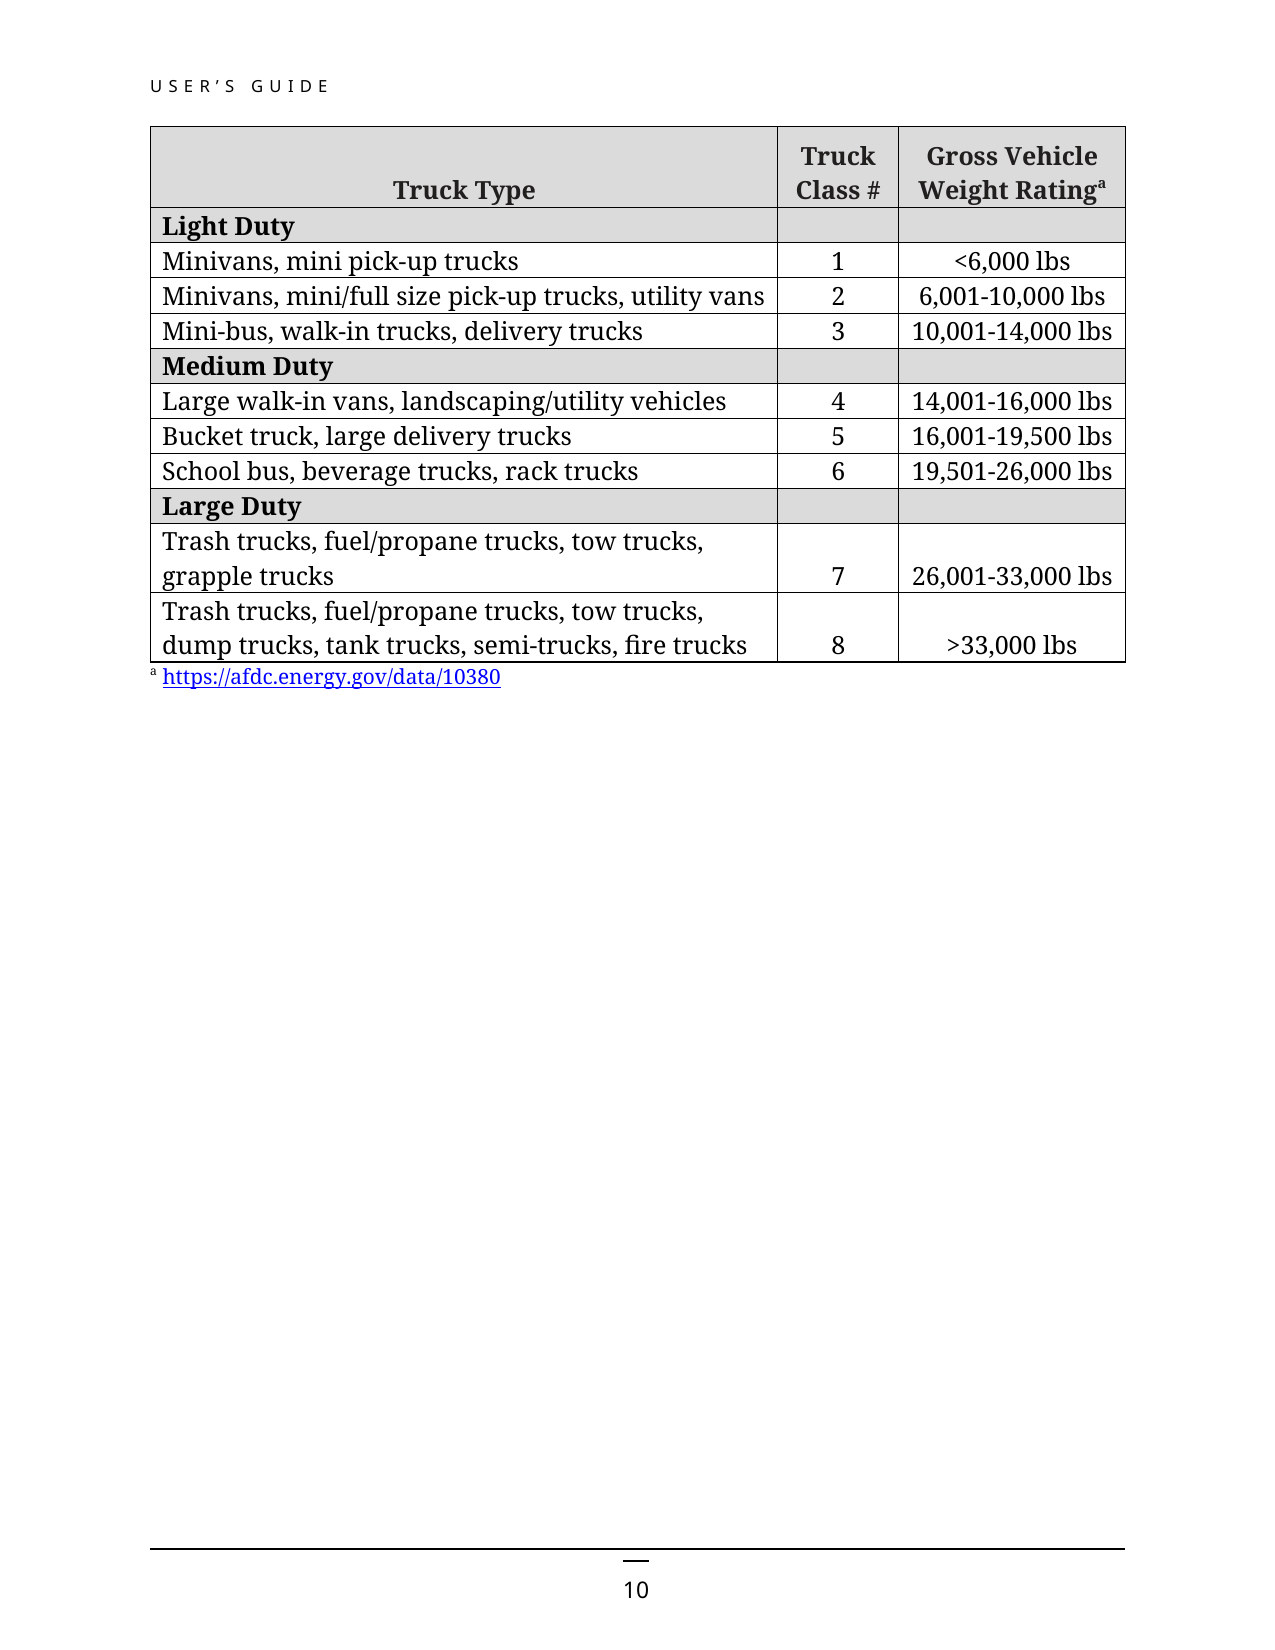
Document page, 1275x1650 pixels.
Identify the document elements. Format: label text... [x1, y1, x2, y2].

table_cell [778, 208, 898, 242]
table_cell 7 [778, 524, 898, 592]
table_cell [899, 208, 1125, 242]
table_cell Light Duty [151, 208, 777, 242]
table_header Truck Type [151, 127, 777, 207]
table_cell Trash trucks, fuel/propane trucks, tow trucks, dump trucks, tank trucks, semi-trucks, fire trucks [151, 593, 777, 661]
table_cell 26,001-33,000 lbs [899, 524, 1125, 592]
table_cell 3 [778, 314, 898, 347]
table_cell 8 [778, 593, 898, 661]
table_cell Large walk-in vans, landscaping/utility vehicles [151, 384, 777, 418]
table_cell 4 [778, 384, 898, 418]
table_cell 5 [778, 419, 898, 453]
table_cell Bucket truck, large delivery trucks [151, 419, 777, 453]
table_cell [899, 489, 1125, 523]
table_cell 2 [778, 278, 898, 312]
table_cell 16,001-19,500 lbs [899, 419, 1125, 453]
table_cell Minivans, mini pick-up trucks [151, 243, 777, 277]
table_cell [778, 349, 898, 383]
table_cell School bus, beverage trucks, rack trucks [151, 454, 777, 488]
table_cell Large Duty [151, 489, 777, 523]
table_header Truck Class # [778, 127, 898, 207]
table_cell 1 [778, 243, 898, 277]
table_cell [899, 349, 1125, 383]
table_cell [778, 489, 898, 523]
text a https://afdc.energy.gov/data/10380 [150, 663, 1125, 691]
table_cell 10,001-14,000 lbs [899, 314, 1125, 347]
table_cell Trash trucks, fuel/propane trucks, tow trucks, grapple trucks [151, 524, 777, 592]
table_cell Mini-bus, walk-in trucks, delivery trucks [151, 314, 777, 347]
table_cell 14,001-16,000 lbs [899, 384, 1125, 418]
table_cell Medium Duty [151, 349, 777, 383]
table_cell 19,501-26,000 lbs [899, 454, 1125, 488]
table_cell 6 [778, 454, 898, 488]
table_cell Minivans, mini/full size pick-up trucks, utility vans [151, 278, 777, 312]
table_cell 6,001-10,000 lbs [899, 278, 1125, 312]
table_cell >33,000 lbs [899, 593, 1125, 661]
table_cell <6,000 lbs [899, 243, 1125, 277]
table_header Gross Vehicle Weight Ratinga [899, 127, 1125, 207]
